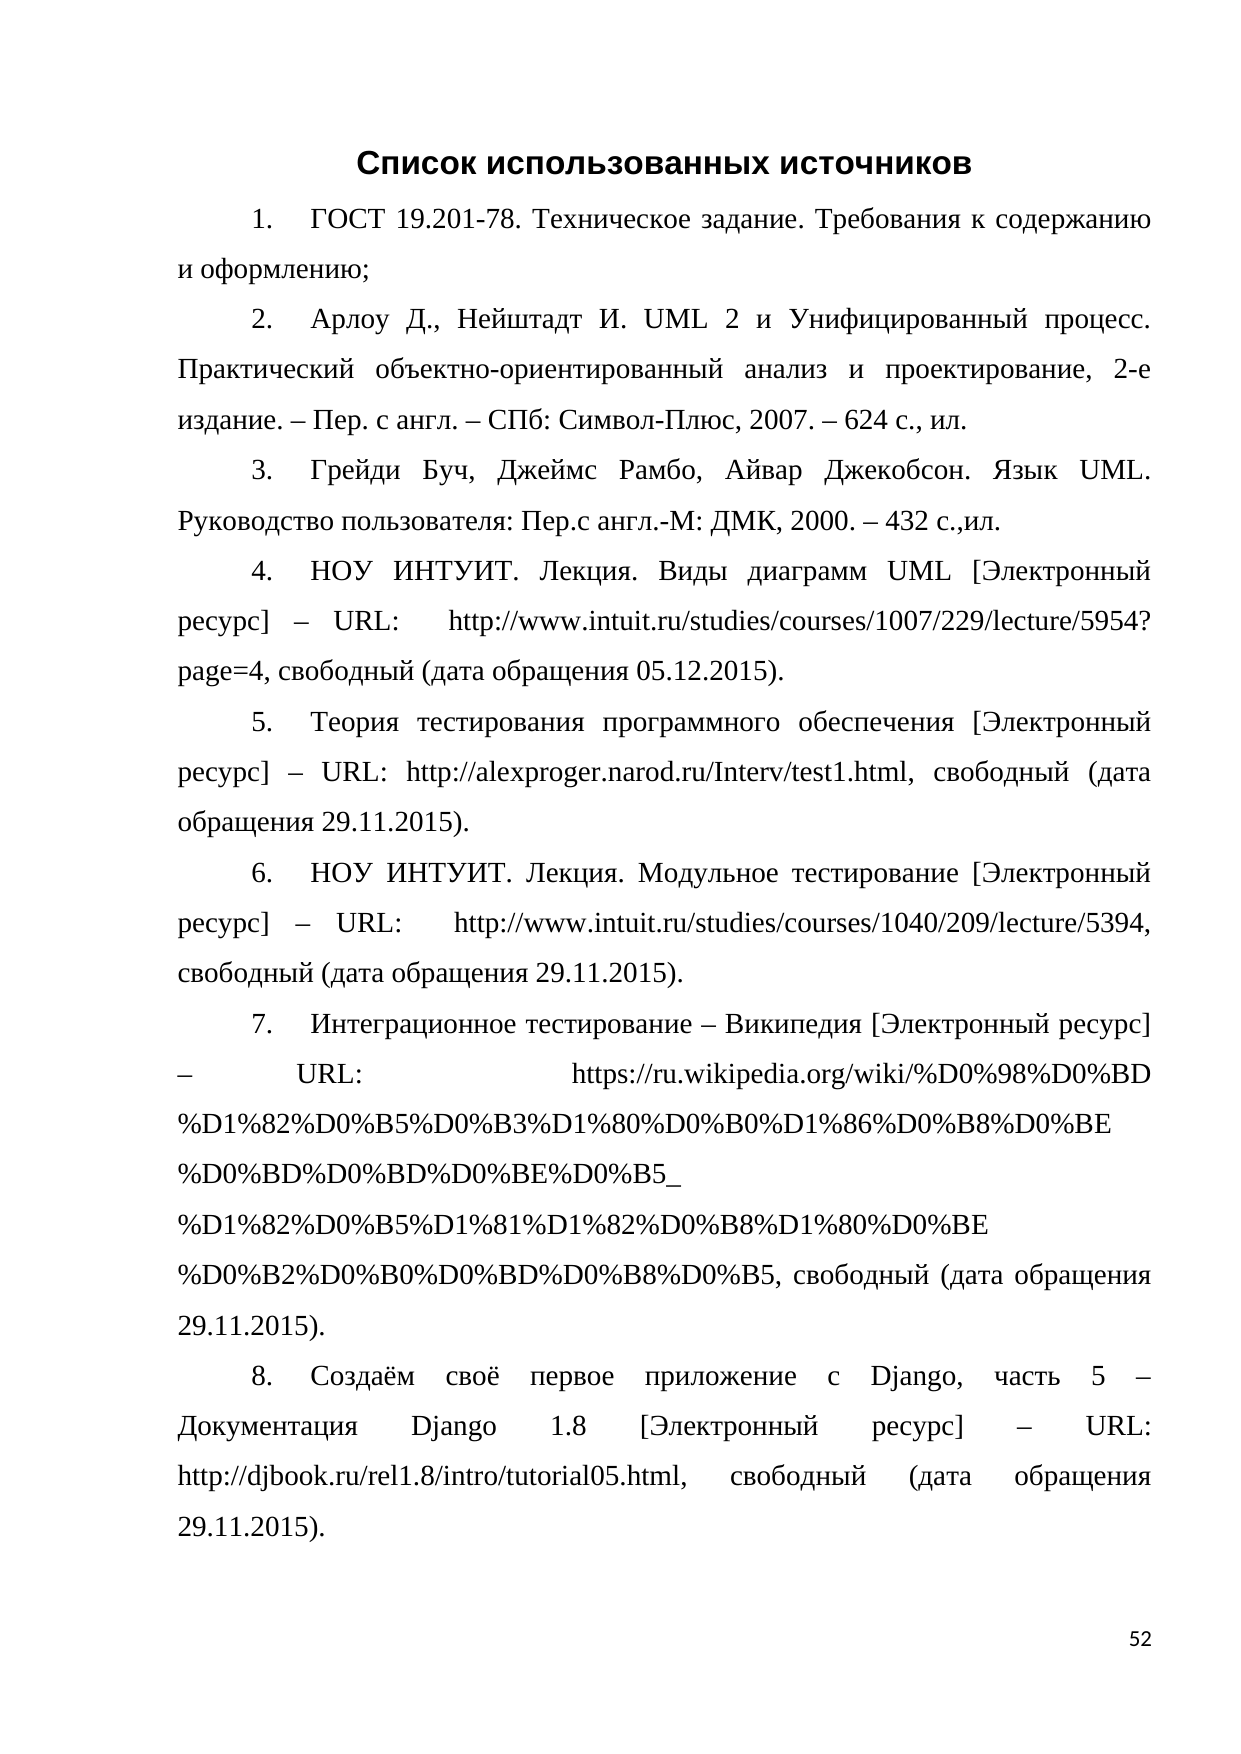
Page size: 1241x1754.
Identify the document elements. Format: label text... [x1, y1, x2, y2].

list НОУ ИНТУИТ. Лекция. Модульное тестирование [Электронный ресурс] – URL: http://www.intuit.ru/studies/courses/1040/209/lecture/5394, свободный (дата обращения 29.11.2015). [177, 855, 1152, 989]
list Создаём своё первое приложение с Django, часть 5 – Документация Django 1.8 [Электронный ресурс] – URL: http://djbook.ru/rel1.8/intro/tutorial05.html, свободный (дата обращения 29.11.2015). [177, 1358, 1152, 1542]
list Грейди Буч, Джеймс Рамбо, Айвар Джекобсон. Язык UML. Руководство пользователя: Пер.с англ.-М: ДМК, 2000. – 432 с.,ил. [177, 452, 1152, 536]
list Теория тестирования программного обеспечения [Электронный ресурс] – URL: http://alexproger.narod.ru/Interv/test1.html, свободный (дата обращения 29.11.2015). [177, 704, 1152, 838]
subtitle Список использованных источников [177, 143, 1152, 182]
list ГОСТ 19.201-78. Техническое задание. Требования к содержанию и оформлению; [177, 201, 1152, 284]
list Интеграционное тестирование – Википедия [Электронный ресурс] – URL: https://ru.wikipedia.org/wiki/%D0%98%D0%BD%D1%82%D0%B5%D0%B3%D1%80%D0%B0%D1%86%D0%B8%D0%BE%D0%BD%D0%BD%D0%BE%D0%B5_%D1%82%D0%B5%D1%81%D1%82%D0%B8%D1%80%D0%BE%D0%B2%D0%B0%D0%BD%D0%B8%D0%B5, свободный (дата обращения 29.11.2015). [177, 1006, 1152, 1341]
list НОУ ИНТУИТ. Лекция. Виды диаграмм UML [Электронный ресурс] – URL: http://www.intuit.ru/studies/courses/1007/229/lecture/5954?page=4, свободный (дата обращения 05.12.2015). [177, 553, 1152, 687]
list Арлоу Д., Нейштадт И. UML 2 и Унифицированный процесс. Практический объектно-ориентированный анализ и проектирование, 2-е издание. – Пер. с англ. – СПб: Символ-Плюс, 2007. – 624 с., ил. [177, 301, 1152, 436]
